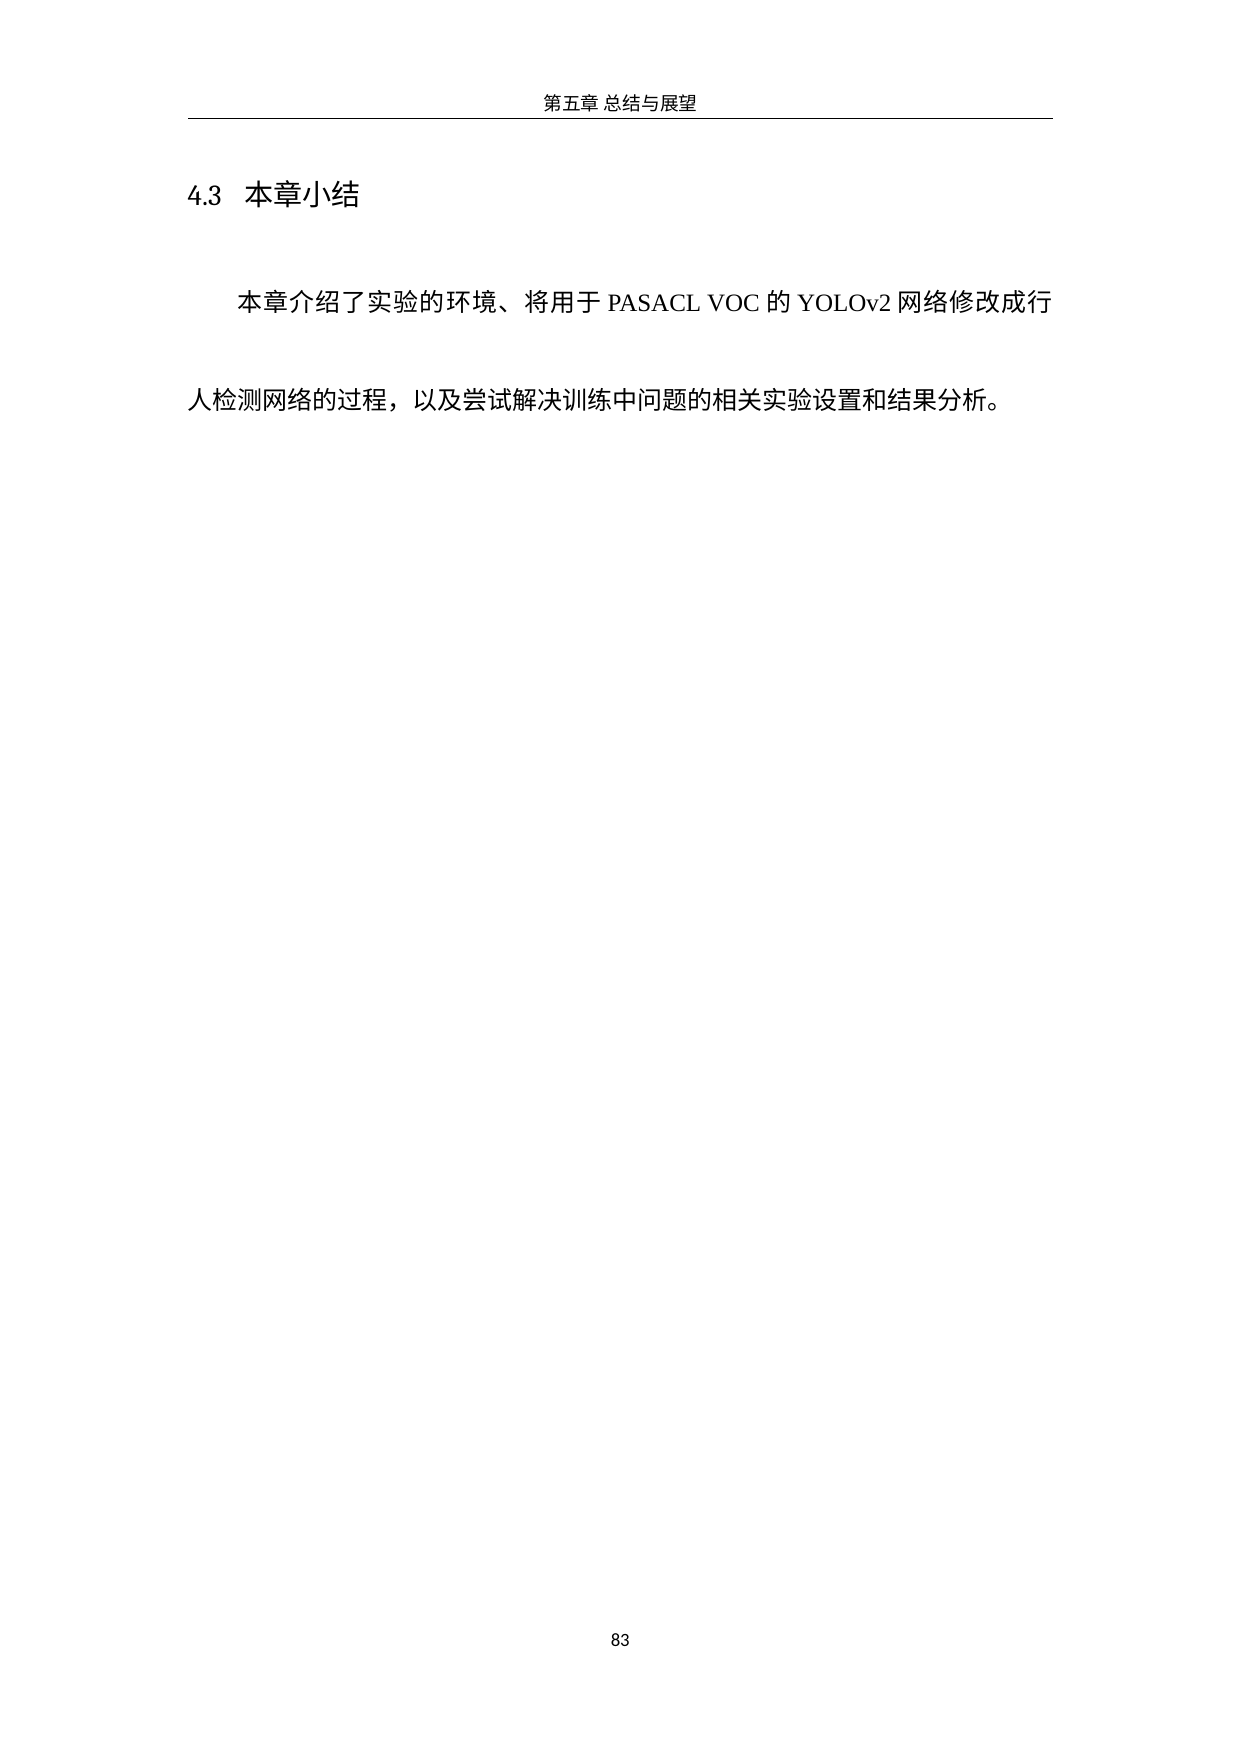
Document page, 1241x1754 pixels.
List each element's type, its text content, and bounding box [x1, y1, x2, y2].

list 本章小结 [187, 162, 1053, 227]
text 本章介绍了实验的环境、将用于PASACL VOC的YOLOv2网络修改成行人检测网络的过程，以及尝试解决训练中问题的相关实验设置和结果分析。 [187, 268, 1053, 431]
